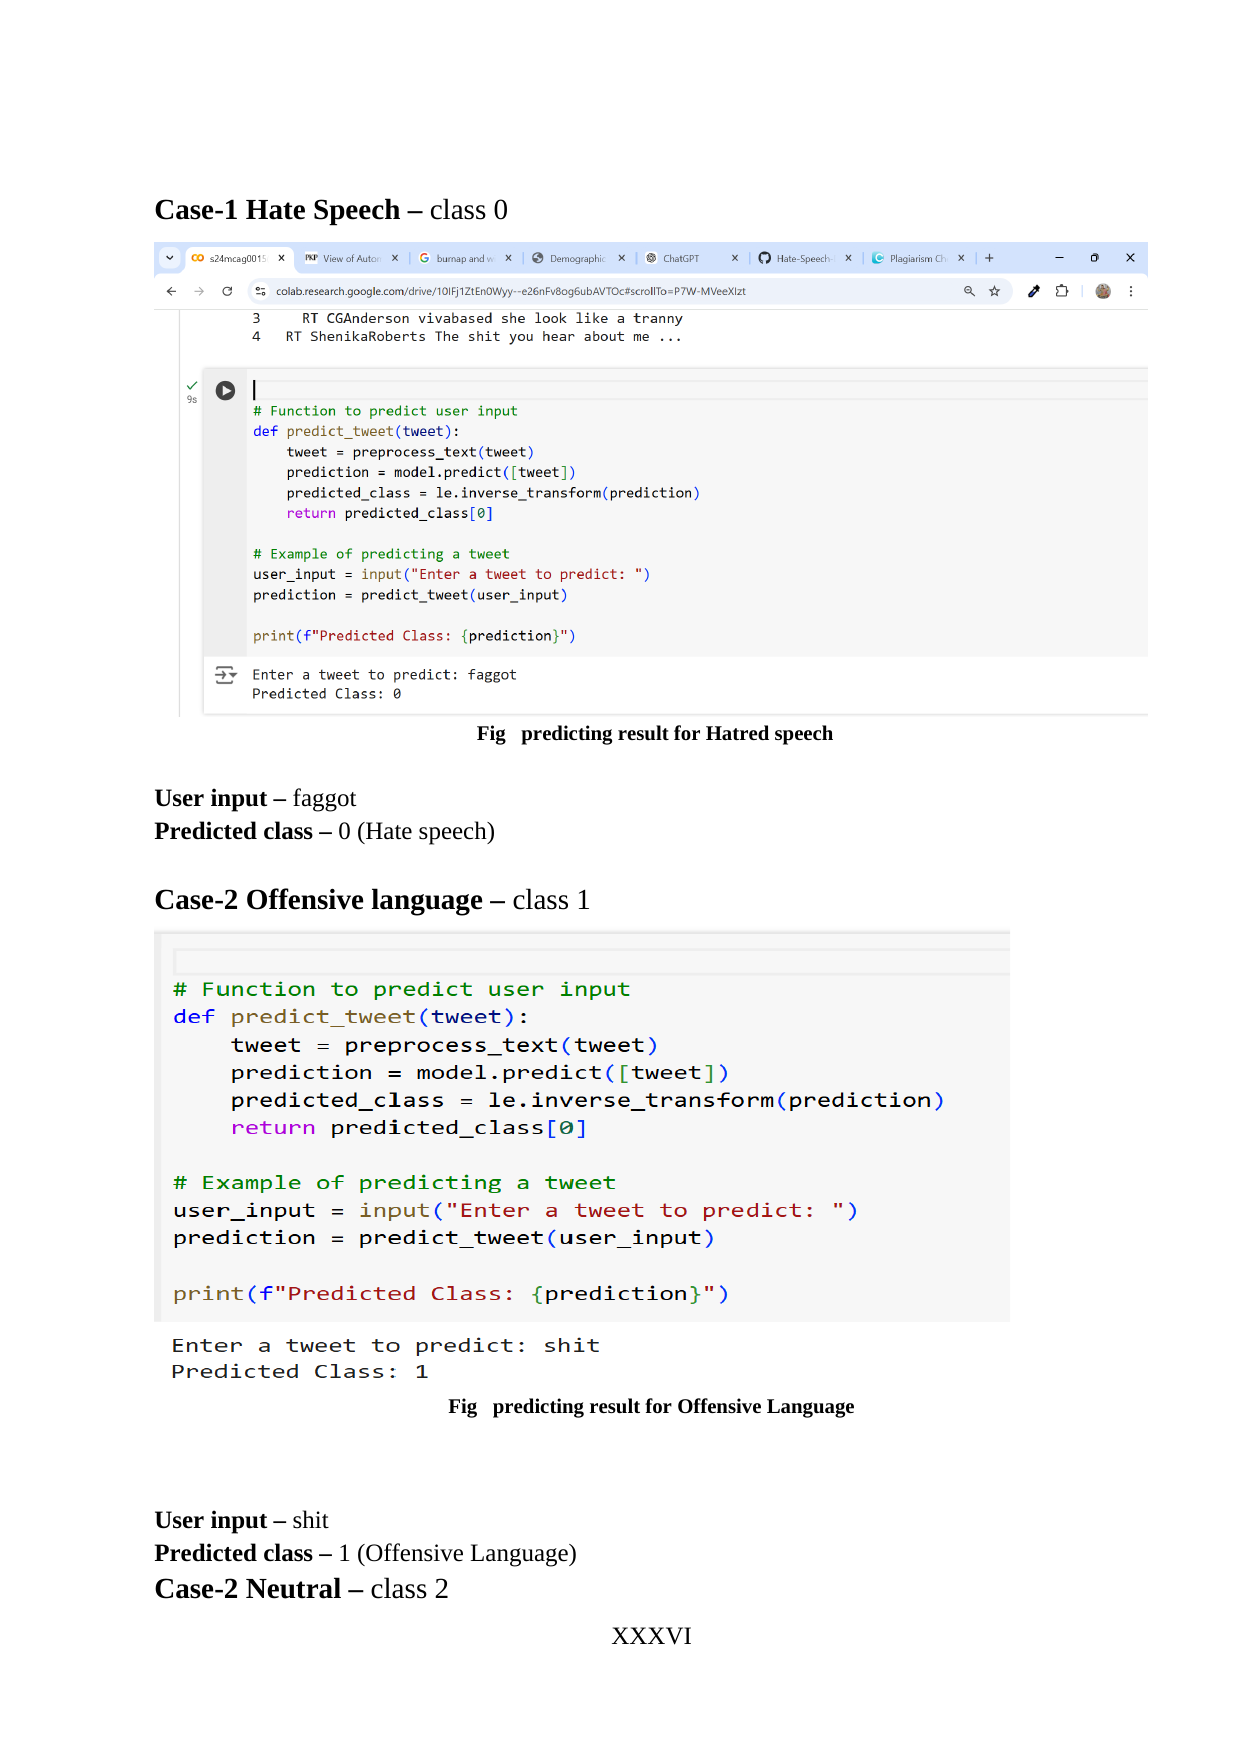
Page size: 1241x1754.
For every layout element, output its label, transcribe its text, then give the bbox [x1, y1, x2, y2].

text Case-2 Neutral – class 2 [154, 1571, 1148, 1604]
text Fig predicting result for Offensive Language [154, 1394, 1148, 1418]
text Predicted class – 1 (Offensive Language) [154, 1538, 1148, 1566]
text Case-2 Offensive language – class 1 [154, 882, 1148, 915]
text Predicted class – 0 (Hate speech) [154, 816, 1148, 844]
picture [154, 242, 1148, 717]
text User input – shit [154, 1505, 1148, 1533]
text Fig predicting result for Hatred speech [154, 721, 1148, 745]
text Case-1 Hate Speech – class 0 [154, 192, 1148, 226]
text User input – faggot [154, 783, 1148, 812]
picture [154, 920, 1011, 1391]
